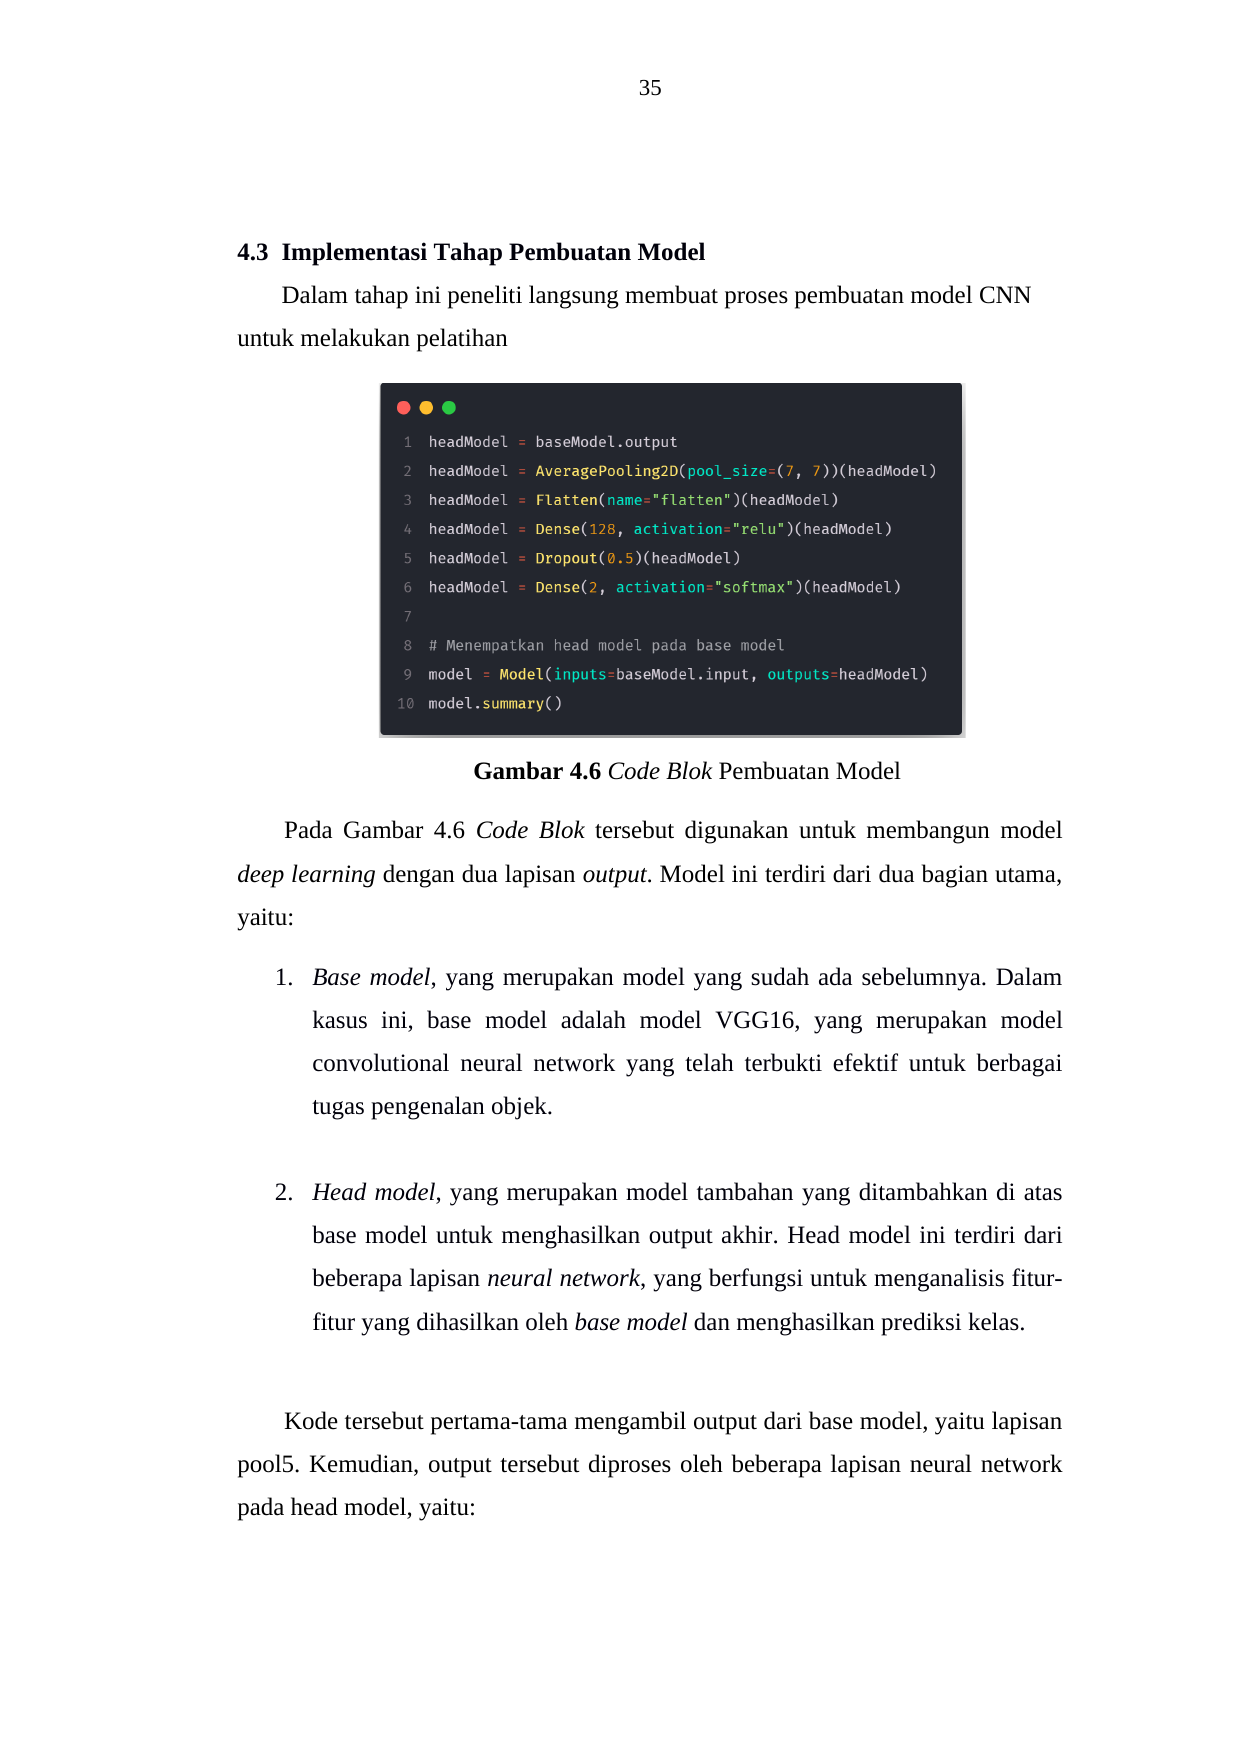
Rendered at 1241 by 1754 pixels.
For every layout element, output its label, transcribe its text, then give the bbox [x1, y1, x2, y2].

text Gambar 4.6 Code Blok Pembuatan Model [311, 756, 1063, 784]
text Dalam tahap ini peneliti langsung membuat proses pembuatan model CNN untuk melakukan pelatihan [237, 280, 1063, 352]
text Pada Gambar 4.6 Code Blok tersebut digunakan untuk membangun model deep learning dengan dua lapisan output. Model ini terdiri dari dua bagian utama, yaitu: [237, 816, 1063, 931]
picture [378, 383, 966, 738]
list Head model, yang merupakan model tambahan yang ditambahkan di atas base model untuk menghasilkan output akhir. Head model ini terdiri dari beberapa lapisan neural network, yang berfungsi untuk menganalisis fitur-fitur yang dihasilkan oleh base model dan menghasilkan prediksi kelas. [274, 1177, 1063, 1335]
list Base model, yang merupakan model yang sudah ada sebelumnya. Dalam kasus ini, base model adalah model VGG16, yang merupakan model convolutional neural network yang telah terbukti efektif untuk berbagai tugas pengenalan objek. [274, 962, 1063, 1120]
subtitle 4.3 Implementasi Tahap Pembuatan Model [237, 237, 1063, 266]
text Kode tersebut pertama-tama mengambil output dari base model, yaitu lapisan pool5. Kemudian, output tersebut diproses oleh beberapa lapisan neural network pada head model, yaitu: [237, 1406, 1063, 1521]
